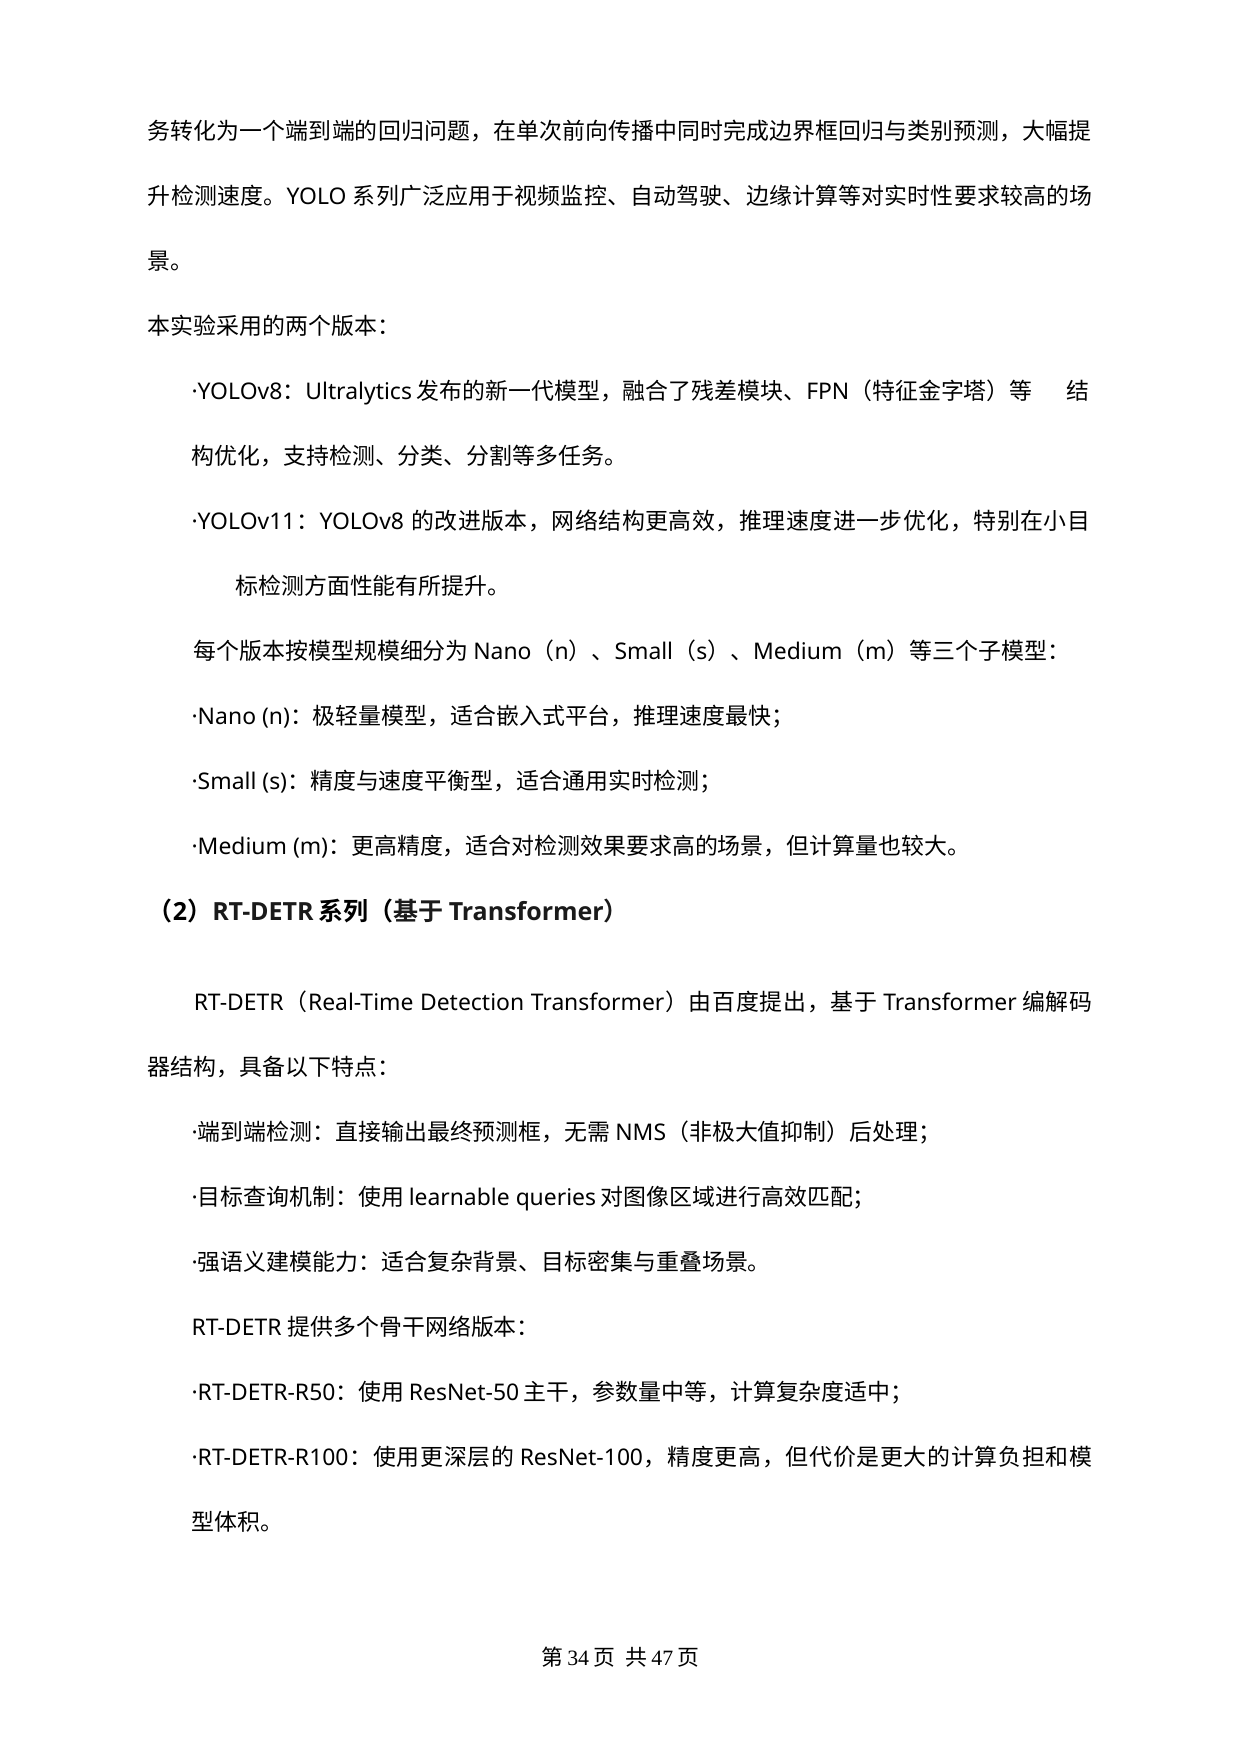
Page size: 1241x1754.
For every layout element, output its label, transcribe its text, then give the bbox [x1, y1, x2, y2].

text ·Small (s)：精度与速度平衡型，适合通用实时检测； [191, 747, 1092, 812]
text ·YOLOv11：YOLOv8 的改进版本，网络结构更高效，推理速度进一步优化，特别在小目 标检测方面性能有所提升。 [191, 487, 1092, 617]
text ·Nano (n)：极轻量模型，适合嵌入式平台，推理速度最快； [191, 682, 1092, 747]
text ·端到端检测：直接输出最终预测框，无需 NMS（非极大值抑制）后处理； [191, 1098, 1092, 1163]
text RT-DETR（Real-Time Detection Transformer）由百度提出，基于Transformer编解码器结构，具备以下特点： [148, 968, 1092, 1098]
text ·强语义建模能力：适合复杂背景、目标密集与重叠场景。 [191, 1228, 1092, 1293]
text ·RT-DETR-R50：使用ResNet-50主干，参数量中等，计算复杂度适中； [191, 1358, 1092, 1423]
subtitle （2）RT-DETR系列（基于Transformer） [148, 877, 1092, 942]
text ·RT-DETR-R100：使用更深层的ResNet-100，精度更高，但代价是更大的计算负担和模型体积。 [191, 1423, 1092, 1553]
text ·Medium (m)：更高精度，适合对检测效果要求高的场景，但计算量也较大。 [191, 812, 1092, 877]
text ·YOLOv8：Ultralytics发布的新一代模型，融合了残差模块、FPN（特征金字塔）等 结构优化，支持检测、分类、分割等多任务。 [191, 357, 1092, 487]
text 每个版本按模型规模细分为Nano（n）、Small（s）、Medium（m）等三个子模型： [148, 617, 1092, 682]
text RT-DETR 提供多个骨干网络版本： [148, 1293, 1092, 1358]
text 本实验采用的两个版本： [148, 292, 1092, 357]
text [148, 97, 1092, 292]
text ·目标查询机制：使用learnable queries对图像区域进行高效匹配； [191, 1163, 1092, 1228]
